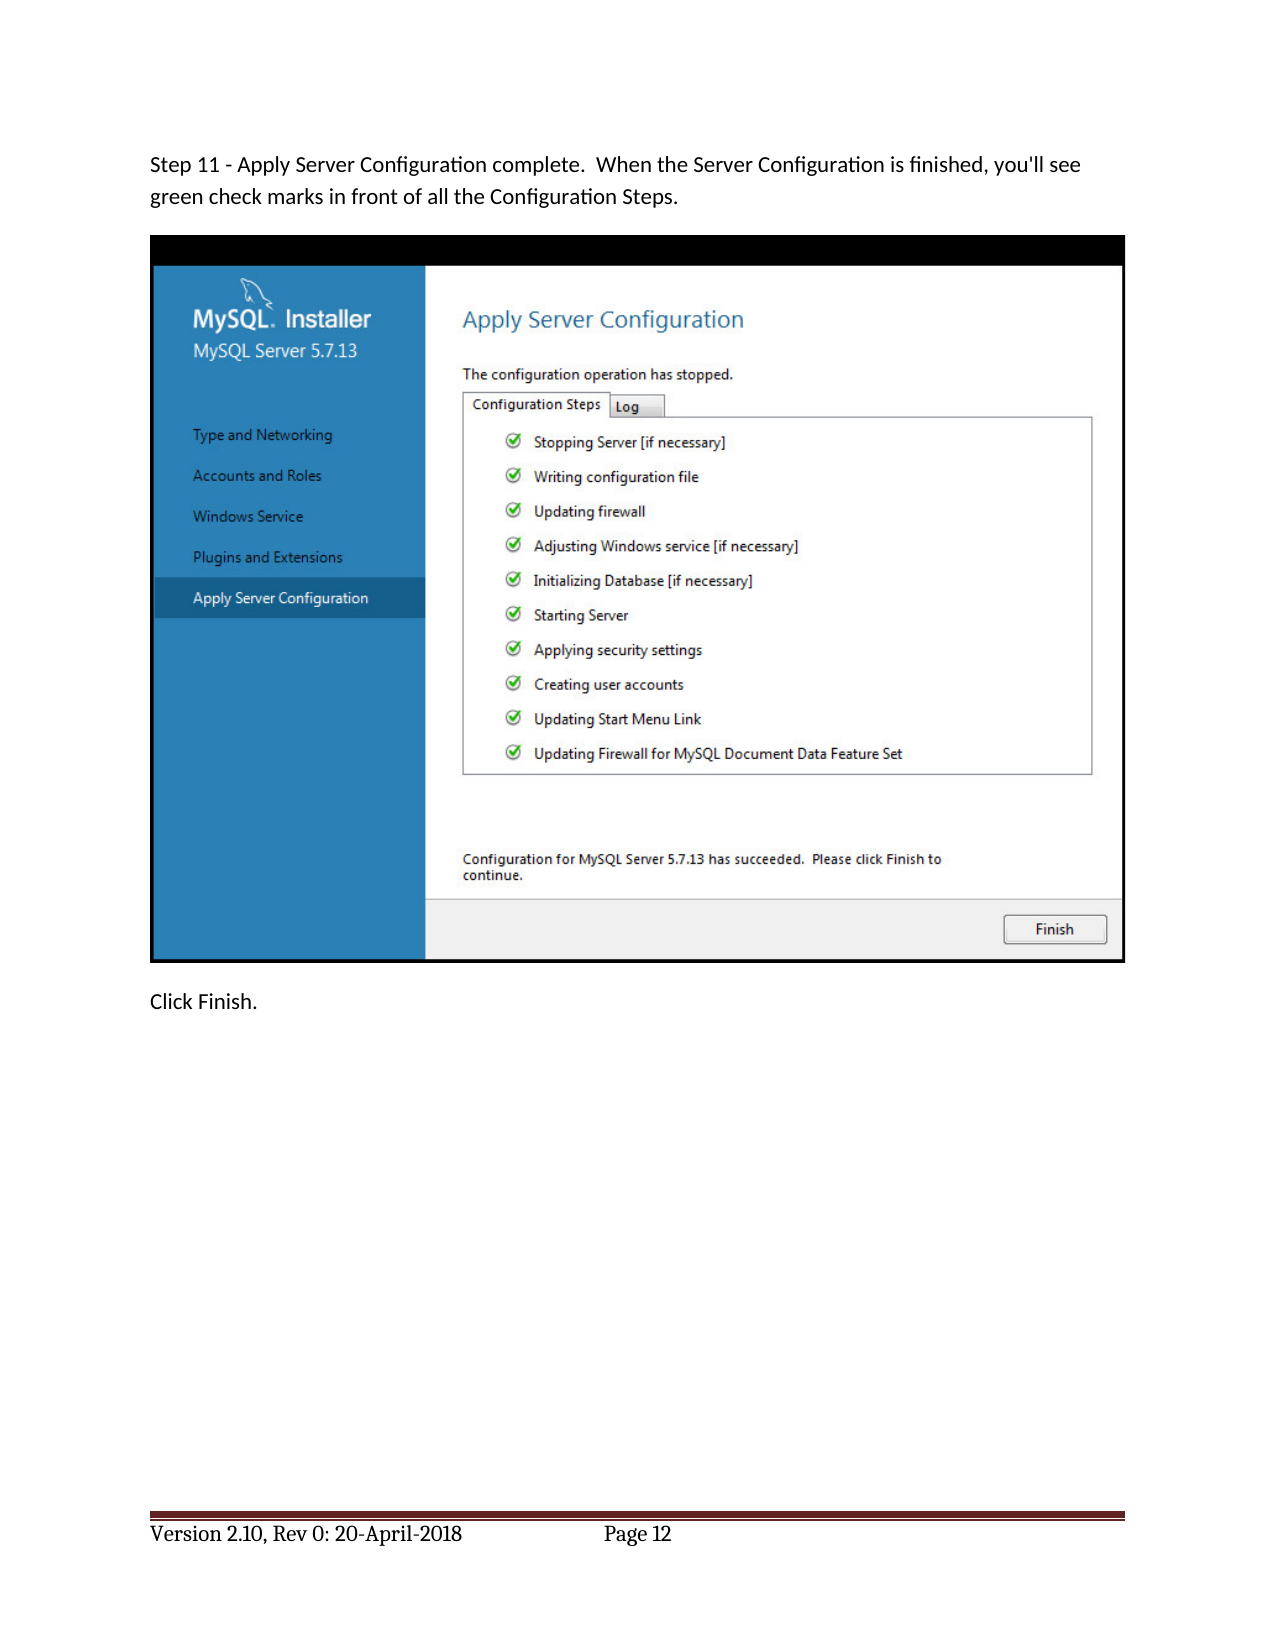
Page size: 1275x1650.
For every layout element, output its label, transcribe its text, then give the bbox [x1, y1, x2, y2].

text Step 11 - Apply Server Configuration complete. When the Server Configuration is finished, you'll see green check marks in front of all the Configuration Steps. [150, 150, 1125, 210]
picture [150, 235, 1125, 963]
text Click Finish. [150, 987, 1125, 1015]
